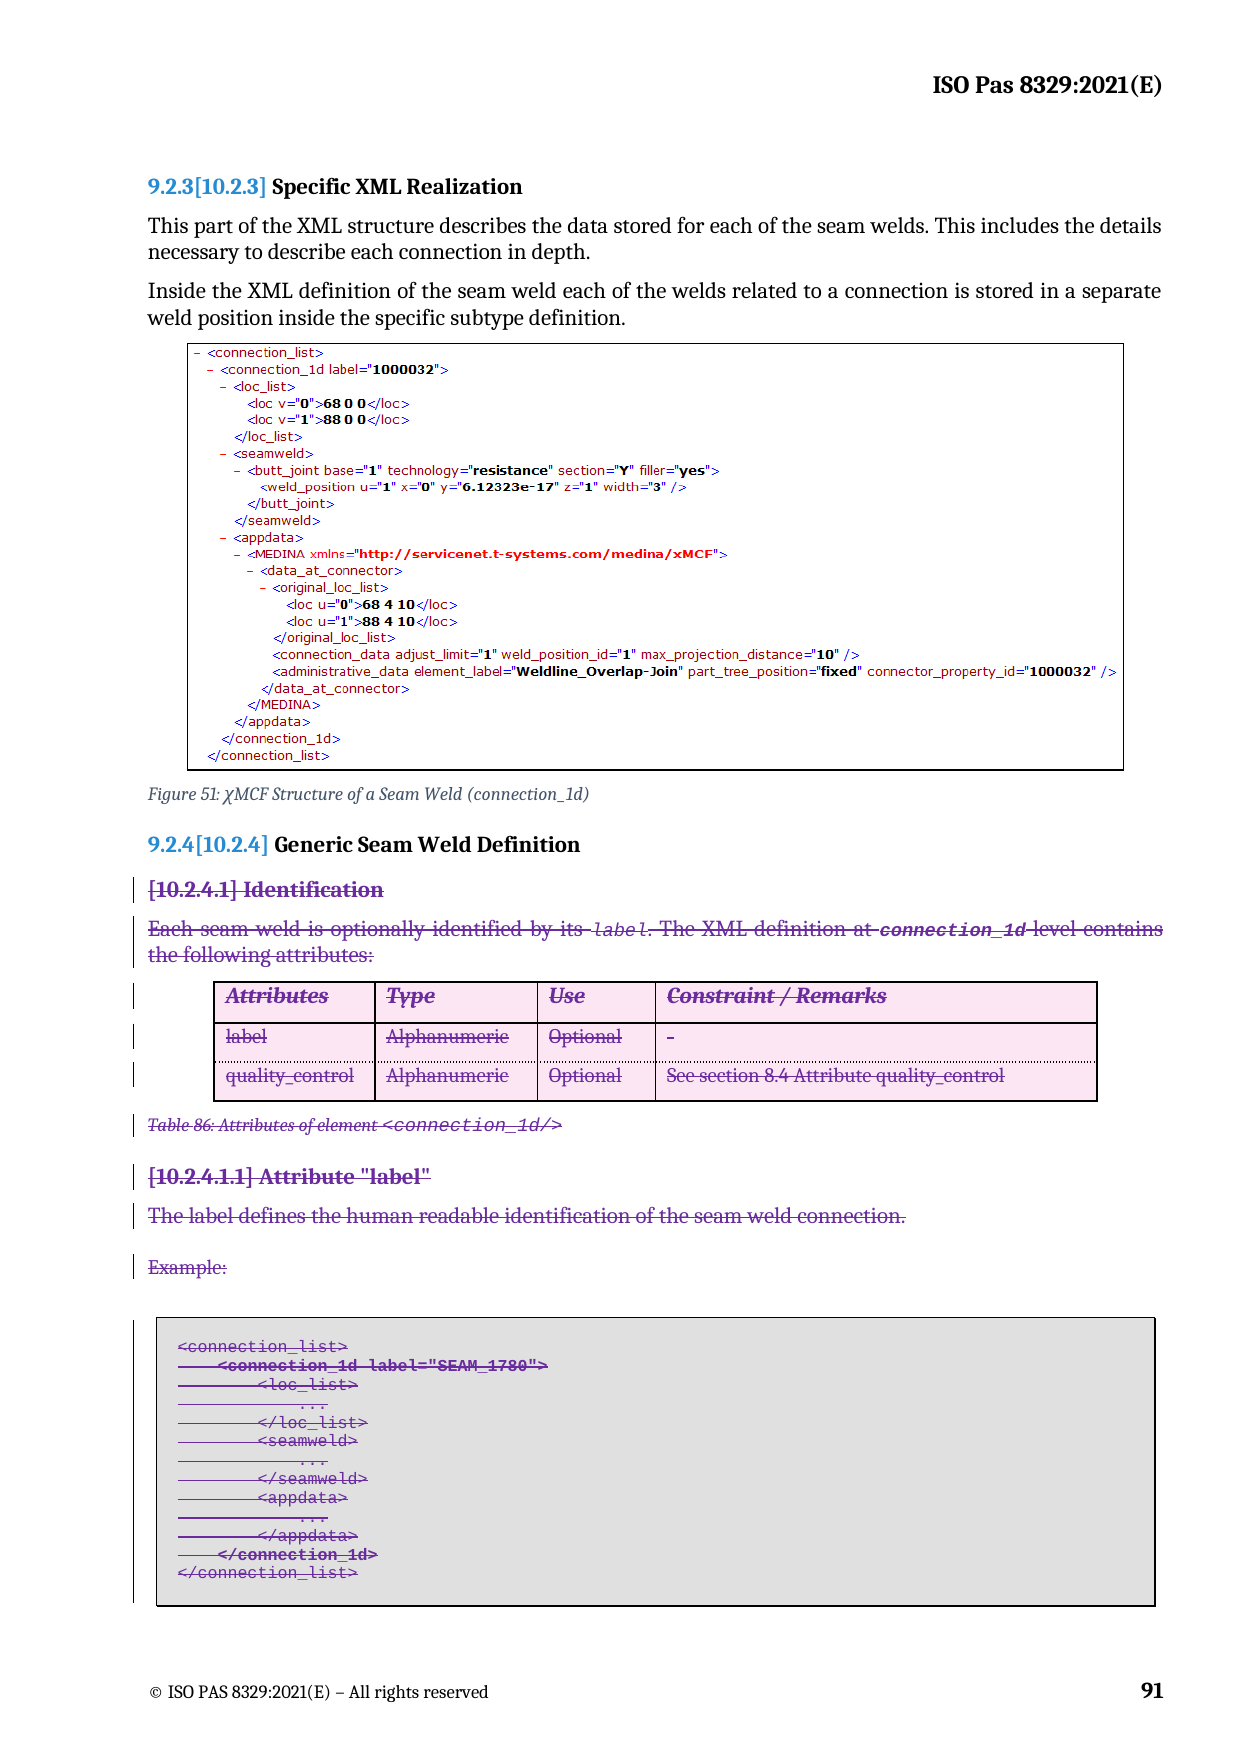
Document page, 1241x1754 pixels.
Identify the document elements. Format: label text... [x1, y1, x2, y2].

subtitle Generic Seam Weld Definition [148, 832, 1163, 858]
subtitle Specific XML Realization [148, 174, 1163, 200]
text Inside the XML definition of the seam weld each of the welds related to a connection is stored in a separate weld position inside the specific subtype definition. [148, 278, 1163, 331]
text This part of the XML structure describes the data stored for each of the seam welds. This includes the details necessary to describe each connection in depth. [148, 213, 1163, 265]
text Figure 51: χMCF Structure of a Seam Weld (connection_1d) [148, 783, 1163, 804]
picture [188, 344, 1123, 769]
